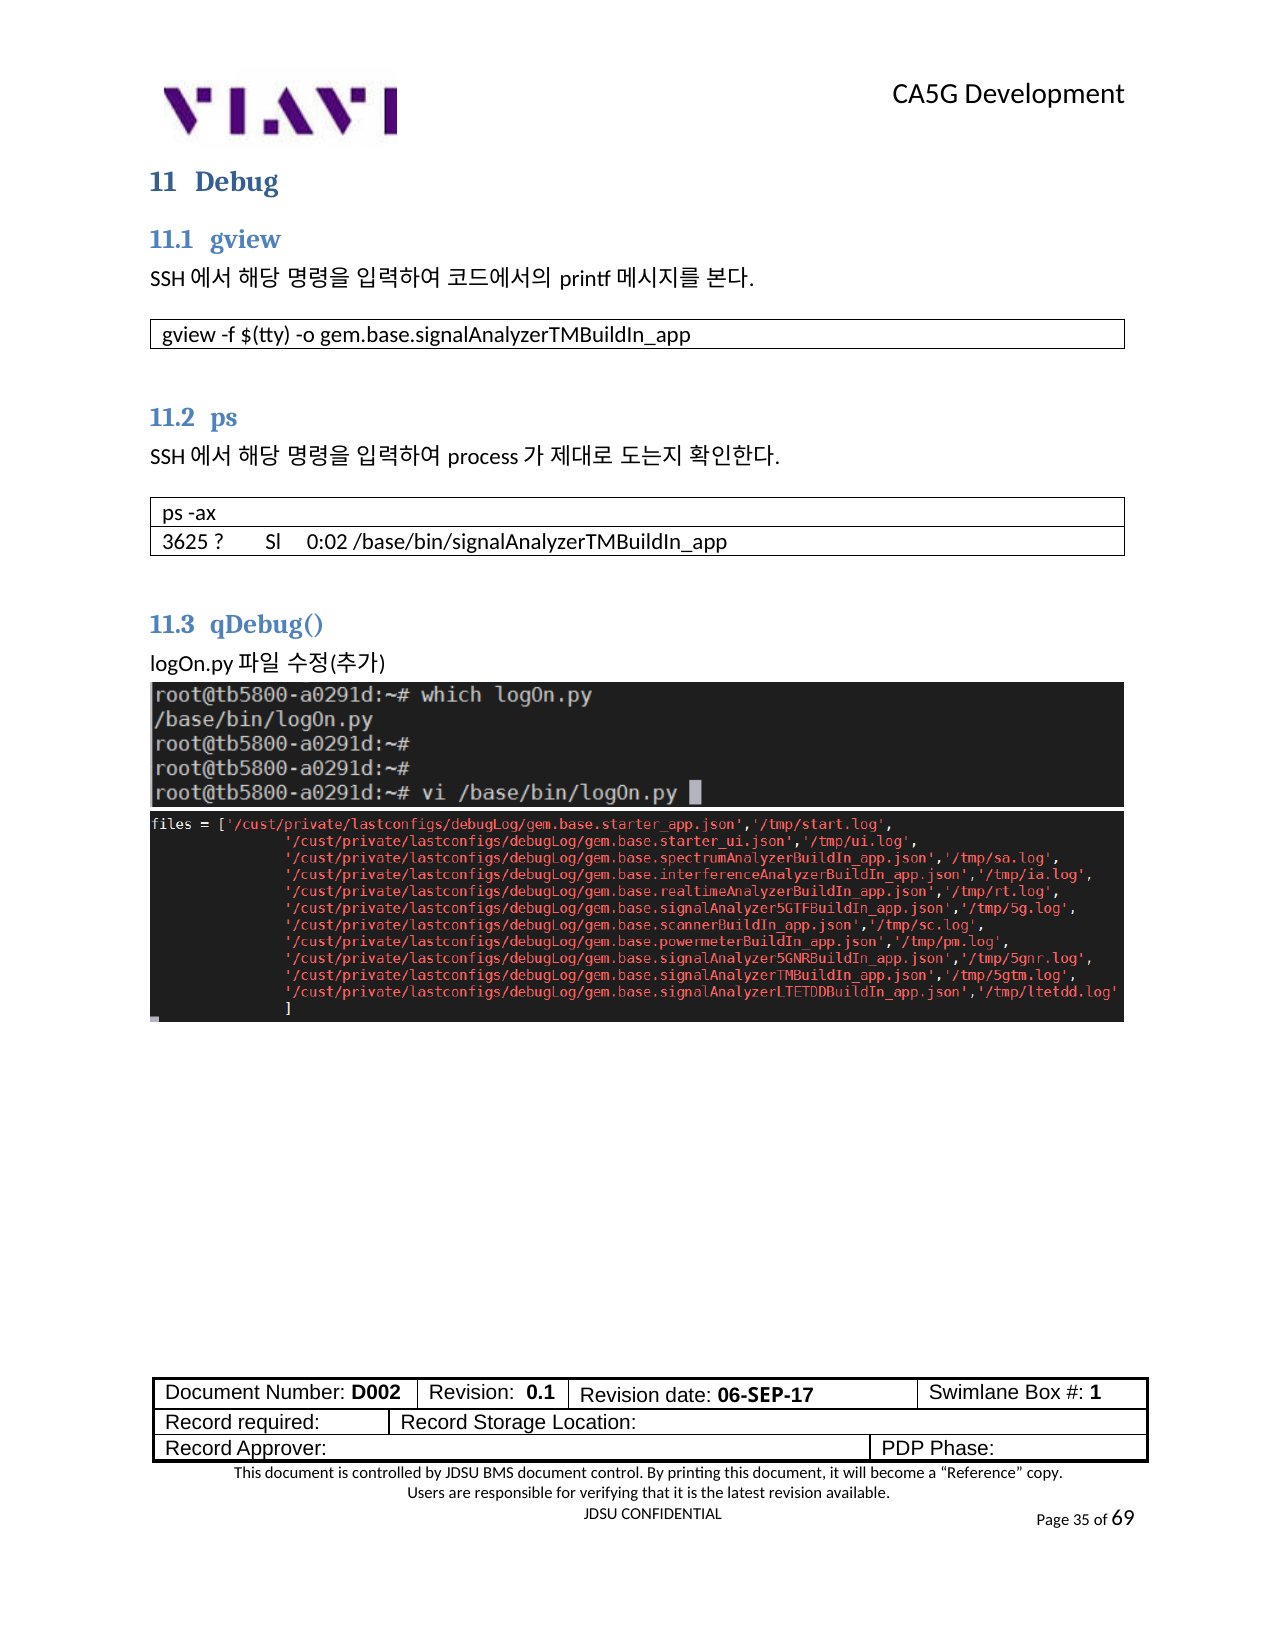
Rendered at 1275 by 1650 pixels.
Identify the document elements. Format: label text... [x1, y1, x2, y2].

picture [150, 811, 1124, 1022]
text SSH에서 해당 명령을 입력하여 process가 제대로 도는지 확인한다. [150, 438, 1125, 471]
picture [162, 68, 397, 146]
table_header gview -f $(tty) -o gem.base.signalAnalyzerTMBuildIn_app [151, 320, 1124, 348]
subtitle Debug [150, 165, 1125, 198]
table_cell 3625 ? Sl 0:02 /base/bin/signalAnalyzerTMBuildIn_app [151, 527, 1124, 555]
subtitle ps [150, 402, 1125, 433]
subtitle qDebug() [150, 609, 1125, 640]
subtitle gview [150, 224, 1125, 255]
picture [150, 682, 1124, 807]
text SSH에서 해당 명령을 입력하여 코드에서의 printf 메시지를 본다. [150, 260, 1125, 293]
table_header ps -ax [151, 498, 1124, 526]
